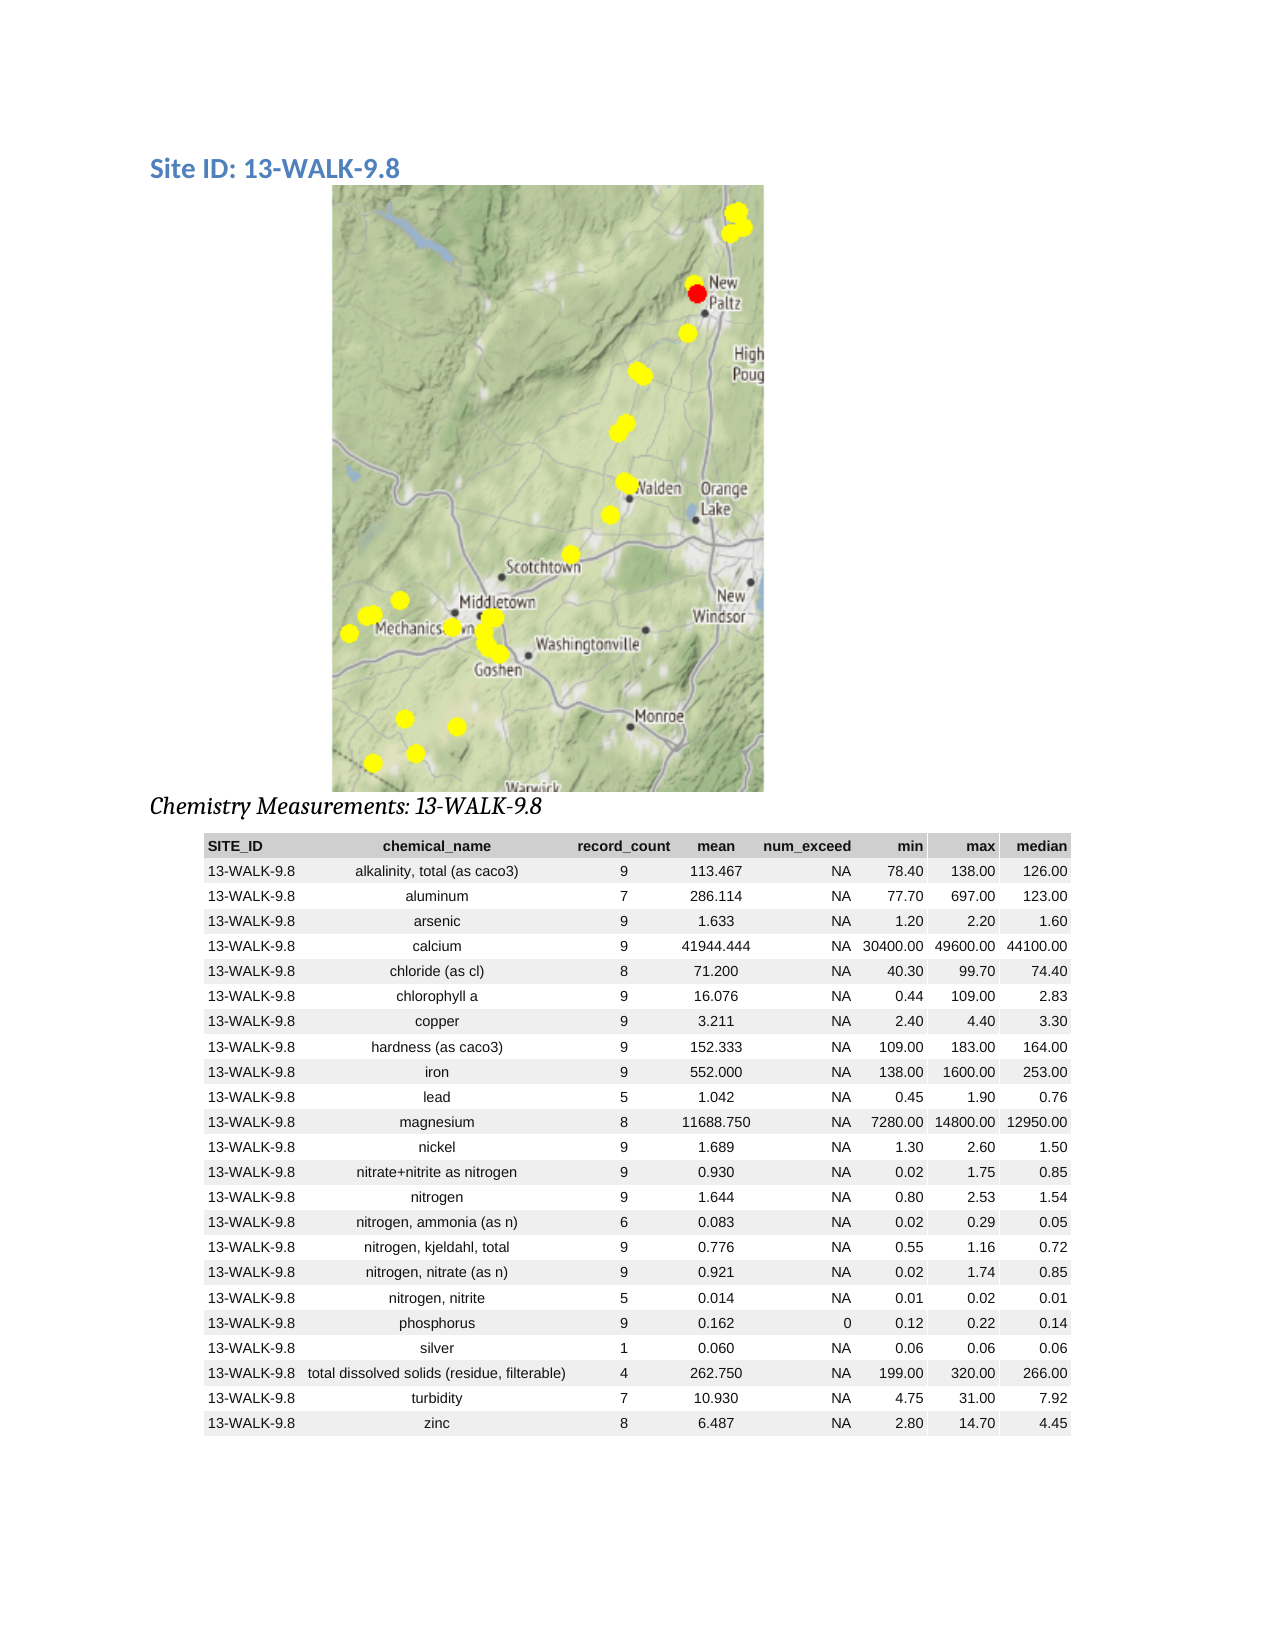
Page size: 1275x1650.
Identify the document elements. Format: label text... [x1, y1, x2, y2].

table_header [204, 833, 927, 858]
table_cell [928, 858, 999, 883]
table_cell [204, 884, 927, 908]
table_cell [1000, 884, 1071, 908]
picture [168, 185, 927, 792]
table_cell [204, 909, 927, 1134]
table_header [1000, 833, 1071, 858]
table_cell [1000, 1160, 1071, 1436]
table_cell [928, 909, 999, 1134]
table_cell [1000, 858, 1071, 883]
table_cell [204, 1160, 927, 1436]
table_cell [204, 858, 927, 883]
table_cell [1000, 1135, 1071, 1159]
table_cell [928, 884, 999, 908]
text Chemistry Measurements: 13-WALK-9.8 [150, 792, 1125, 821]
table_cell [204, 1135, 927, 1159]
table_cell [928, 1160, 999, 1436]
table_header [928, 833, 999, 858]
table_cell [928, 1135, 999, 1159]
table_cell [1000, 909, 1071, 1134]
